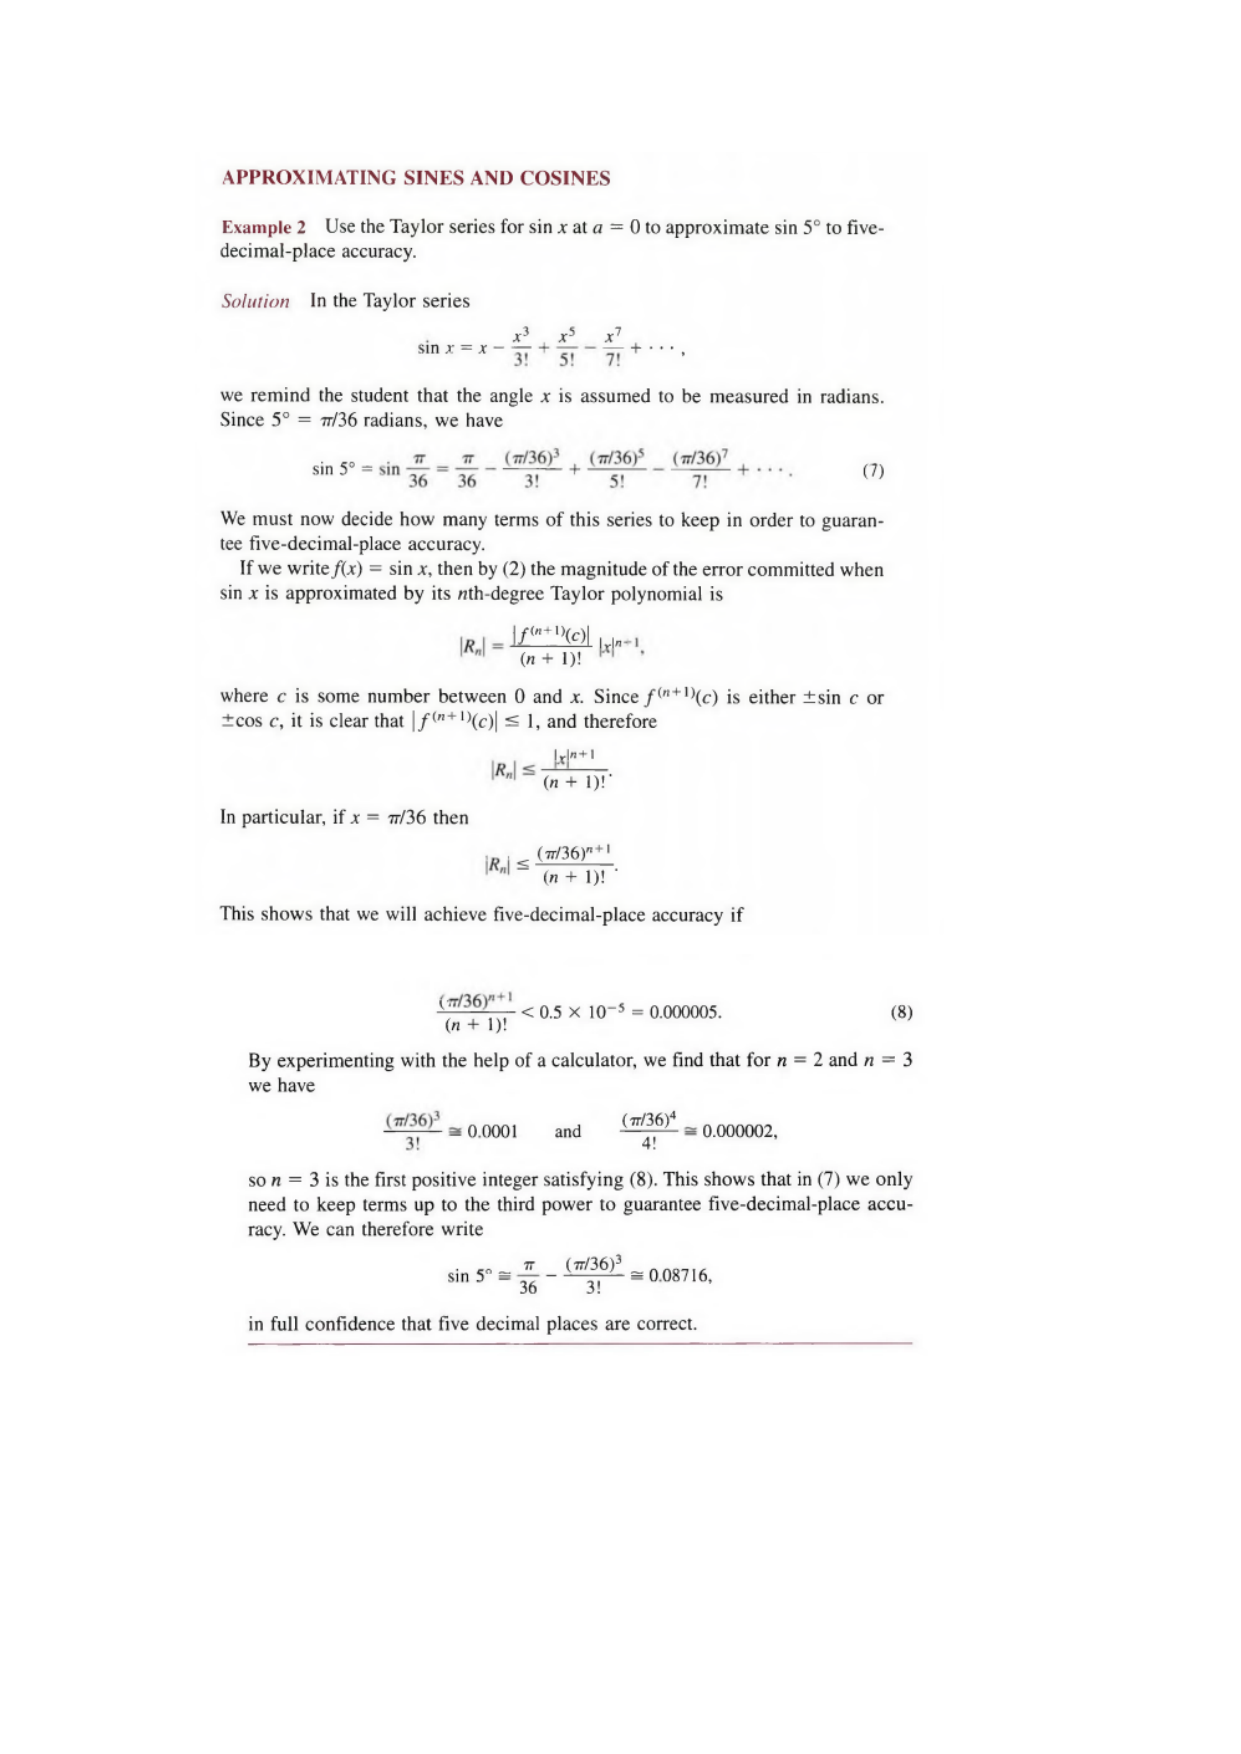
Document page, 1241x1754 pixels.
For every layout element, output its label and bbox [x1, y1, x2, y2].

picture [187, 152, 1053, 1356]
